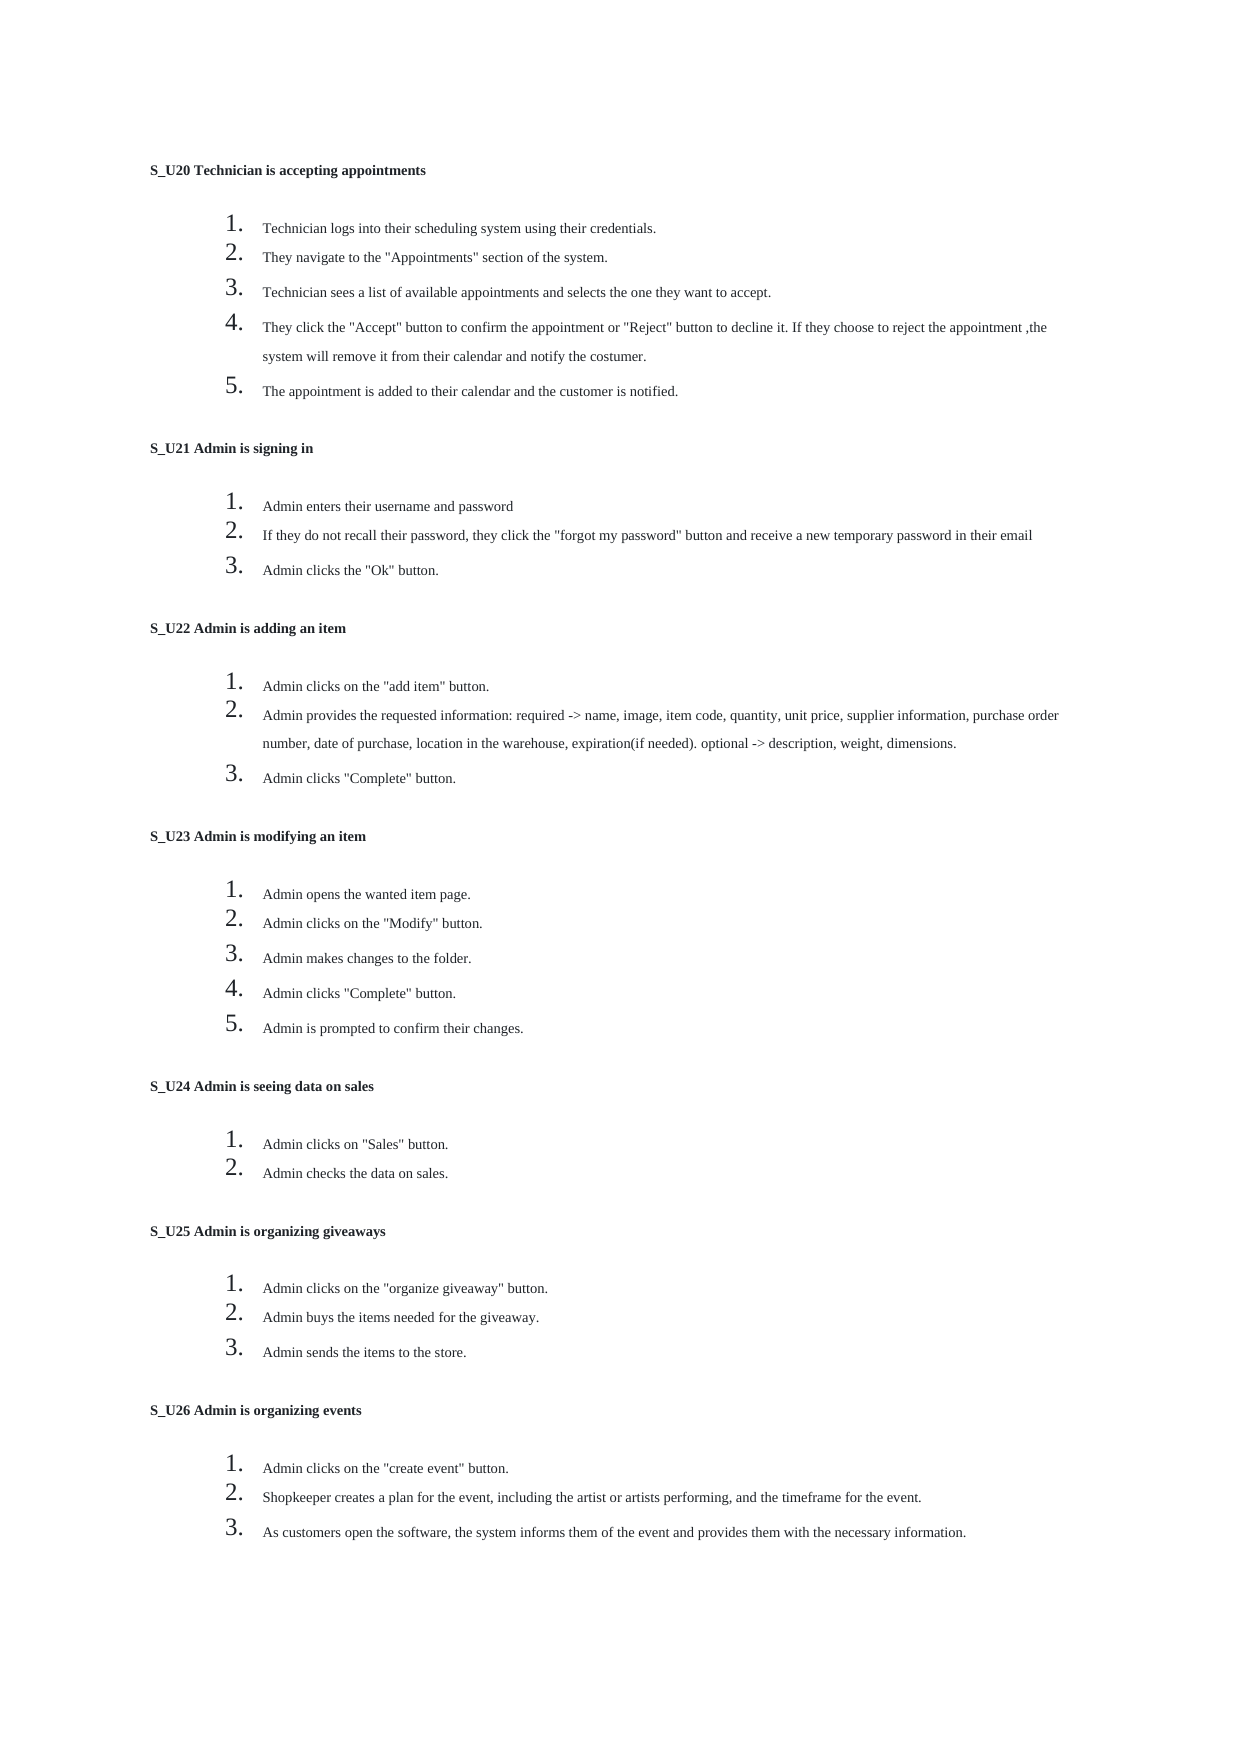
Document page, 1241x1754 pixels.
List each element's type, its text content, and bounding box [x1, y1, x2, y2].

list Admin clicks on the "add item" button. [225, 666, 1090, 694]
list Admin checks the data on sales. [225, 1152, 1090, 1181]
list Admin opens the wanted item page. [225, 874, 1090, 903]
list Admin clicks on the "organize giveaway" button. [225, 1268, 1090, 1297]
text S_U23 Admin is modifying an item [150, 816, 1090, 845]
text S_U26 Admin is organizing events [150, 1390, 1090, 1419]
list Admin sends the items to the store. [225, 1332, 1090, 1361]
list Admin clicks the "Ok" button. [225, 550, 1090, 579]
list Admin enters their username and password [225, 486, 1090, 515]
list Admin clicks on the "Modify" button. [225, 903, 1090, 932]
text S_U22 Admin is adding an item [150, 608, 1090, 637]
list Technician sees a list of available appointments and selects the one they want to accept. [225, 272, 1090, 300]
list If they do not recall their password, they click the "forgot my password" button and receive a new temporary password in their email [225, 515, 1090, 544]
text S_U24 Admin is seeing data on sales [150, 1066, 1090, 1094]
text S_U20 Technician is accepting appointments [150, 150, 1090, 179]
list Admin clicks "Complete" button. [225, 973, 1090, 1002]
list Admin clicks on the "create event" button. [225, 1448, 1090, 1477]
list They navigate to the "Appointments" section of the system. [225, 237, 1090, 265]
list Technician logs into their scheduling system using their credentials. [225, 208, 1090, 237]
list The appointment is added to their calendar and the customer is notified. [225, 370, 1090, 399]
text S_U21 Admin is signing in [150, 428, 1090, 457]
text S_U25 Admin is organizing giveaways [150, 1210, 1090, 1239]
list Admin provides the requested information: required -> name, image, item code, quantity, unit price, supplier information, purchase order number, date of purchase, location in the warehouse, expiration(if needed). optional -> description, weight, dimensions. [225, 694, 1090, 752]
list Admin buys the items needed for the giveaway. [225, 1297, 1090, 1326]
list Admin clicks "Complete" button. [225, 758, 1090, 787]
list They click the "Accept" button to confirm the appointment or "Reject" button to decline it. If they choose to reject the appointment ,the system will remove it from their calendar and notify the costumer. [225, 307, 1090, 364]
list Shopkeeper creates a plan for the event, including the artist or artists performing, and the timeframe for the event. [225, 1477, 1090, 1505]
list Admin is prompted to confirm their changes. [225, 1008, 1090, 1037]
list Admin clicks on "Sales" button. [225, 1124, 1090, 1152]
list As customers open the software, the system informs them of the event and provides them with the necessary information. [225, 1512, 1090, 1540]
list Admin makes changes to the folder. [225, 938, 1090, 967]
